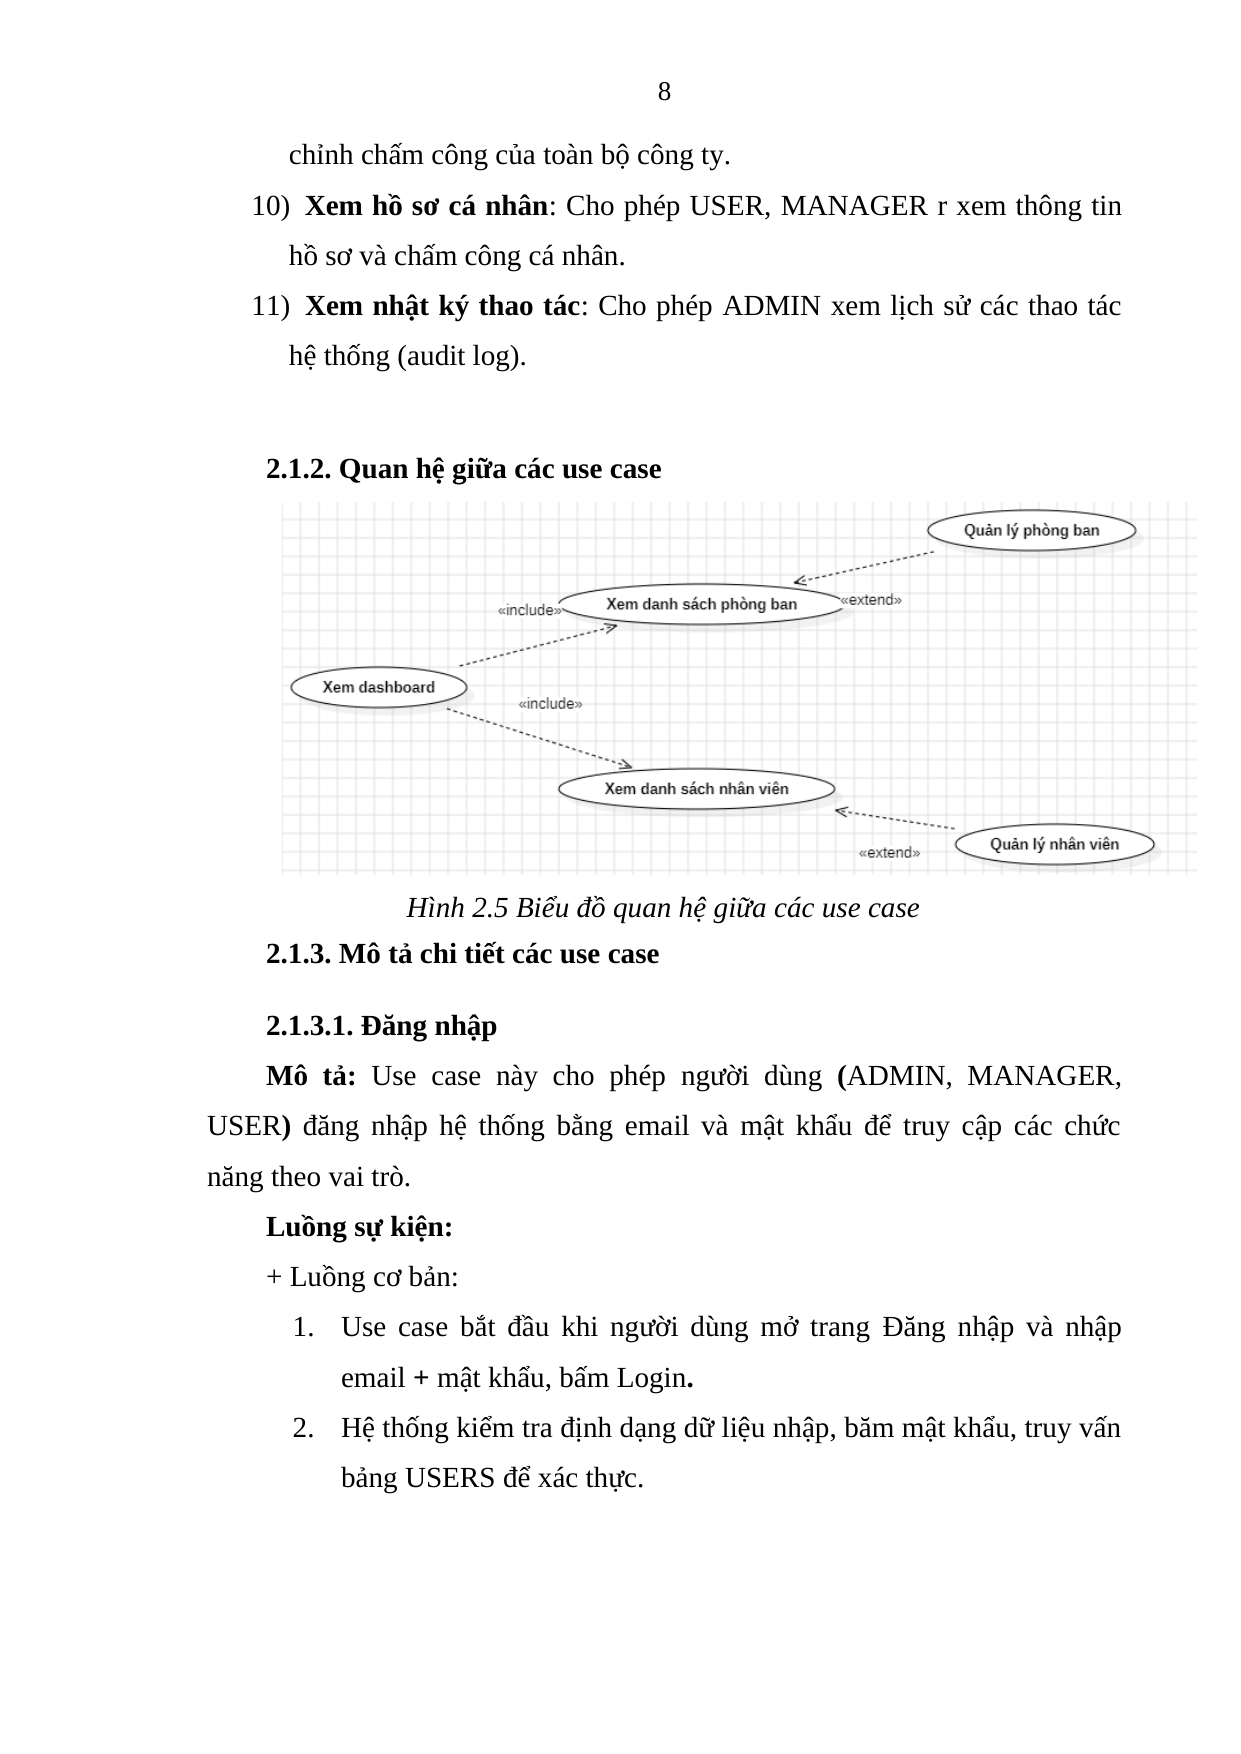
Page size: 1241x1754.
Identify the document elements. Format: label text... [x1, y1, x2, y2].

subtitle Quan hệ giữa các use case [207, 452, 1122, 485]
text Mô tả: Use case này cho phép người dùng (ADMIN, MANAGER, USER) đăng nhập hệ thống bằng email và mật khẩu để truy cập các chức năng theo vai trò. [207, 1058, 1122, 1192]
subtitle Đăng nhập [207, 1008, 1122, 1041]
text + Luồng cơ bản: [207, 1259, 1122, 1293]
list Hệ thống kiểm tra định dạng dữ liệu nhập, băm mật khẩu, truy vấn bảng USERS để xác thực. [303, 1410, 1122, 1494]
list Use case bắt đầu khi người dùng mở trang Đăng nhập và nhập email + mật khẩu, bấm Login. [303, 1309, 1122, 1393]
subtitle Mô tả chi tiết các use case [207, 937, 1122, 970]
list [251, 137, 1122, 171]
list Xem hồ sơ cá nhân: Cho phép USER, MANAGER r xem thông tin hồ sơ và chấm công cá nhân. [251, 188, 1122, 271]
picture [281, 502, 1198, 875]
text Luồng sự kiện: [207, 1209, 1122, 1242]
list Xem nhật ký thao tác: Cho phép ADMIN xem lịch sử các thao tác hệ thống (audit log). [251, 288, 1122, 372]
